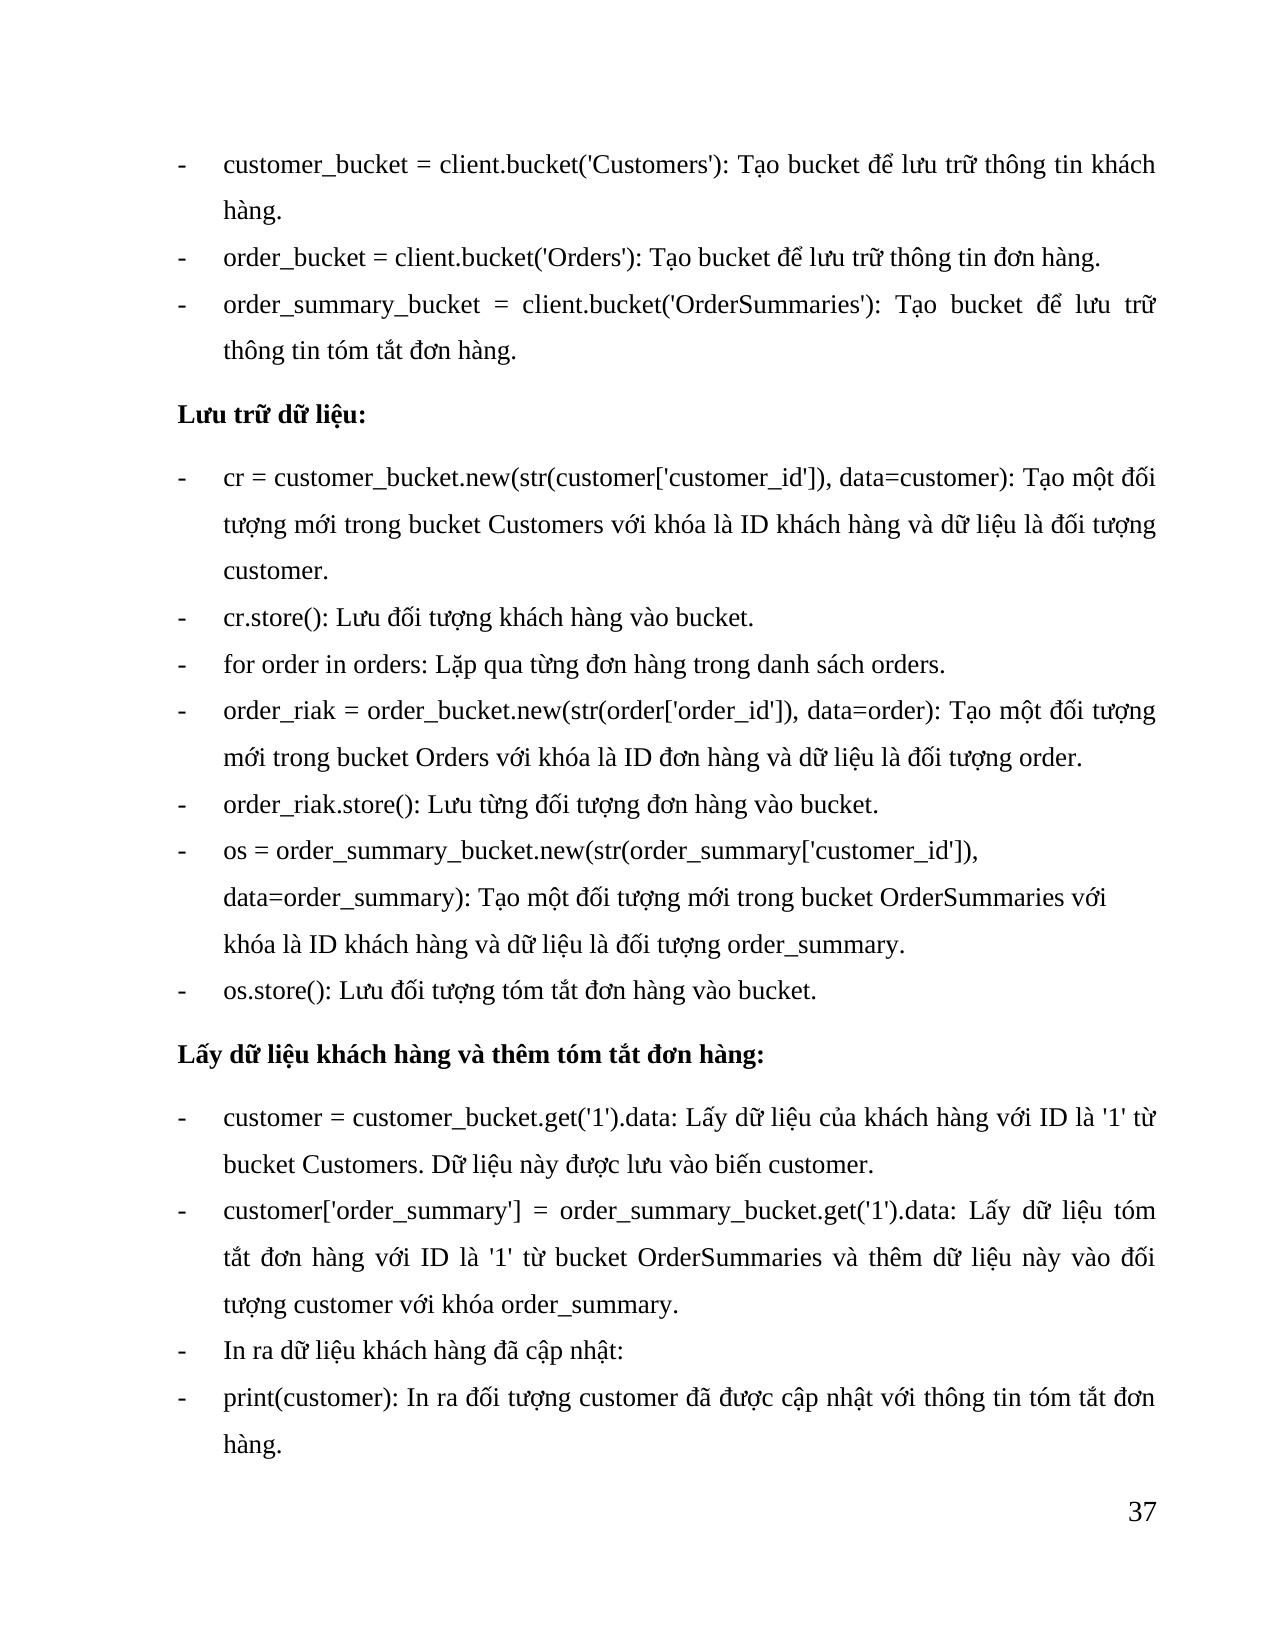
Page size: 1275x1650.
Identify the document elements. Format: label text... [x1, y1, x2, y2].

list order_bucket = client.bucket('Orders'): Tạo bucket để lưu trữ thông tin đơn hàng. [177, 241, 1157, 272]
list os = order_summary_bucket.new(str(order_summary['customer_id']), data=order_summary): Tạo một đối tượng mới trong bucket OrderSummaries với khóa là ID khách hàng và dữ liệu là đối tượng order_summary. [177, 834, 1157, 959]
text Lưu trữ dữ liệu: [177, 398, 1157, 429]
list print(customer): In ra đối tượng customer đã được cập nhật với thông tin tóm tắt đơn hàng. [177, 1381, 1157, 1459]
list customer = customer_bucket.get('1').data: Lấy dữ liệu của khách hàng với ID là '1' từ bucket Customers. Dữ liệu này được lưu vào biến customer. [177, 1101, 1157, 1179]
list customer_bucket = client.bucket('Customers'): Tạo bucket để lưu trữ thông tin khách hàng. [177, 148, 1157, 226]
list customer['order_summary'] = order_summary_bucket.get('1').data: Lấy dữ liệu tóm tắt đơn hàng với ID là '1' từ bucket OrderSummaries và thêm dữ liệu này vào đối tượng customer với khóa order_summary. [177, 1194, 1157, 1319]
list for order in orders: Lặp qua từng đơn hàng trong danh sách orders. [177, 648, 1157, 679]
list order_riak = order_bucket.new(str(order['order_id']), data=order): Tạo một đối tượng mới trong bucket Orders với khóa là ID đơn hàng và dữ liệu là đối tượng order. [177, 694, 1157, 772]
list os.store(): Lưu đối tượng tóm tắt đơn hàng vào bucket. [177, 974, 1157, 1006]
list cr.store(): Lưu đối tượng khách hàng vào bucket. [177, 601, 1157, 632]
text Lấy dữ liệu khách hàng và thêm tóm tắt đơn hàng: [177, 1038, 1157, 1069]
list order_riak.store(): Lưu từng đối tượng đơn hàng vào bucket. [177, 788, 1157, 819]
list In ra dữ liệu khách hàng đã cập nhật: [177, 1334, 1157, 1366]
list order_summary_bucket = client.bucket('OrderSummaries'): Tạo bucket để lưu trữ thông tin tóm tắt đơn hàng. [177, 288, 1157, 366]
list cr = customer_bucket.new(str(customer['customer_id']), data=customer): Tạo một đối tượng mới trong bucket Customers với khóa là ID khách hàng và dữ liệu là đối tượng customer. [177, 461, 1157, 586]
